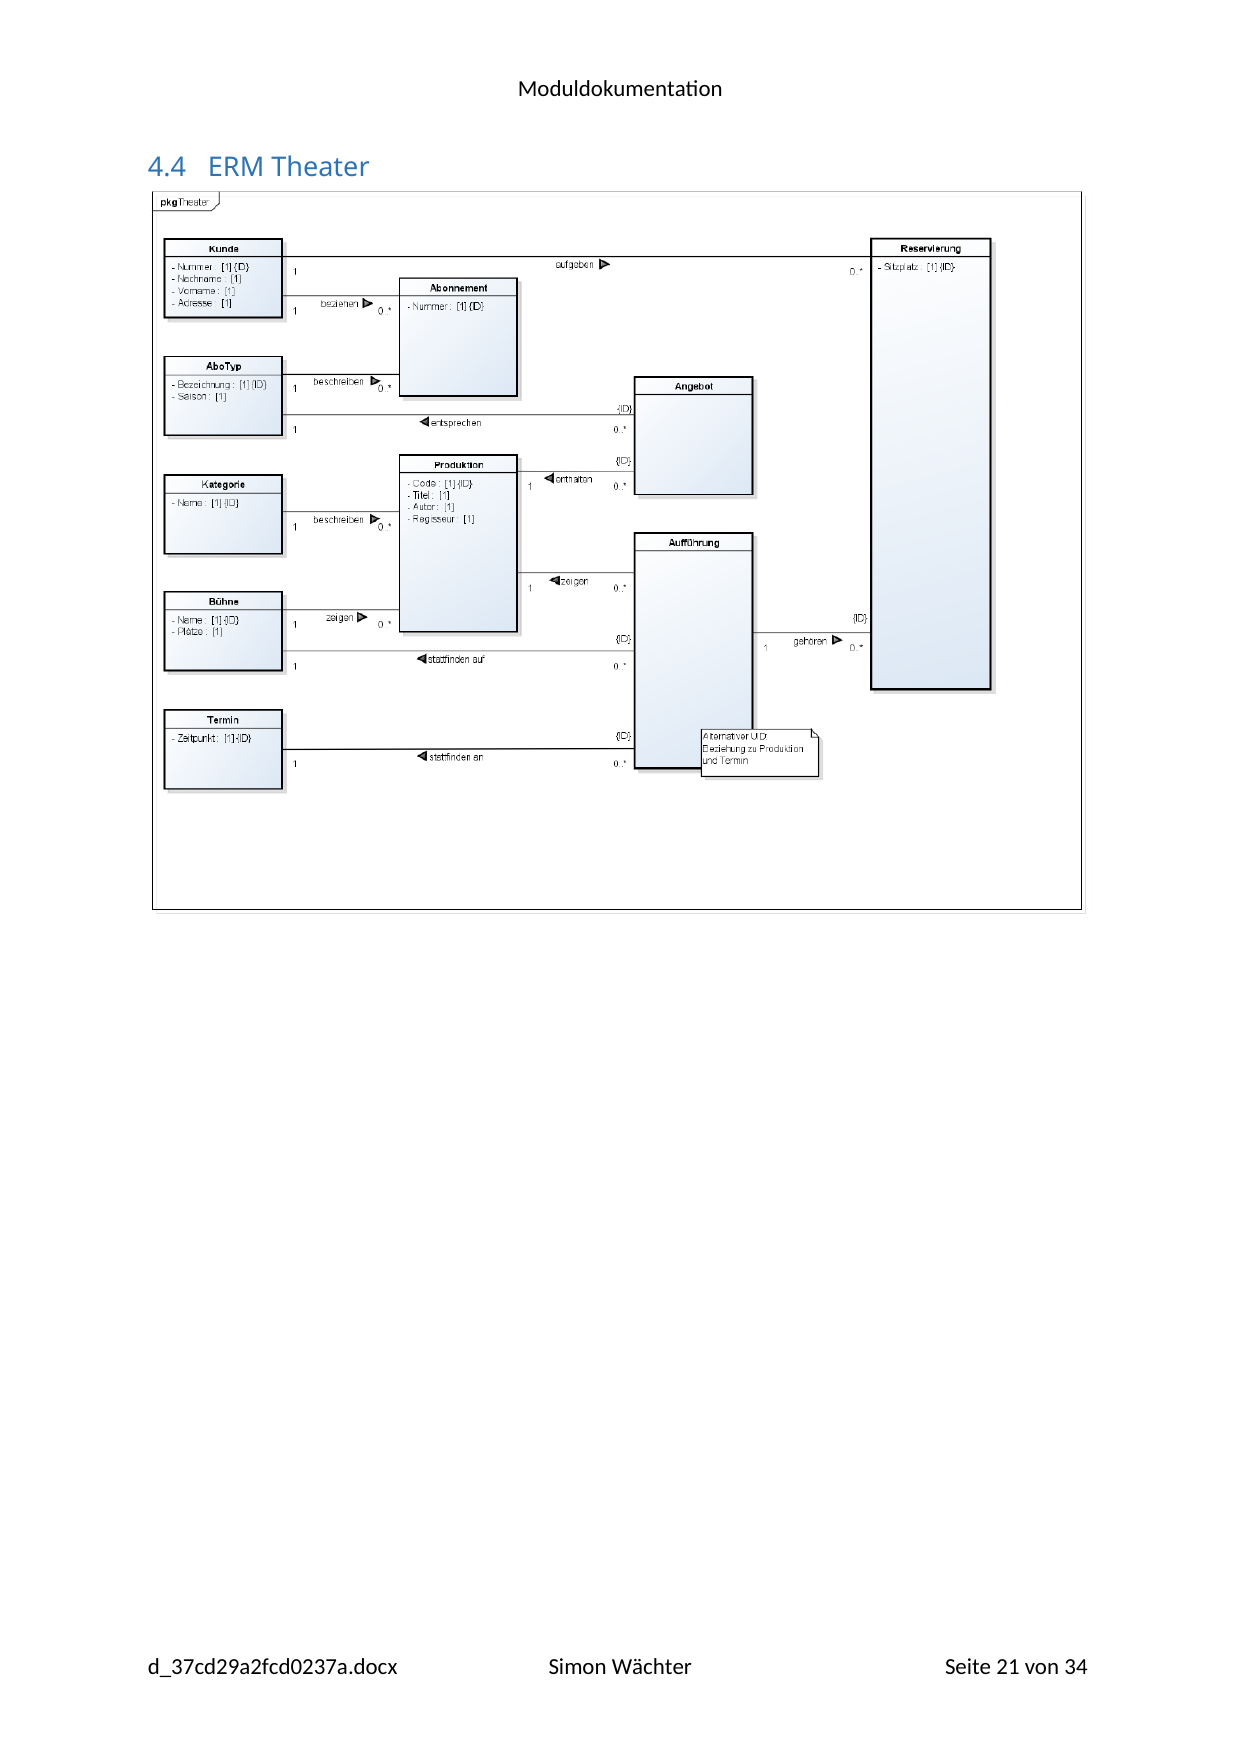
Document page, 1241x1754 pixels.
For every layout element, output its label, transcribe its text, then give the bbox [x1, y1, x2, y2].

subtitle ERM Theater [148, 148, 1093, 184]
picture [147, 187, 1093, 917]
